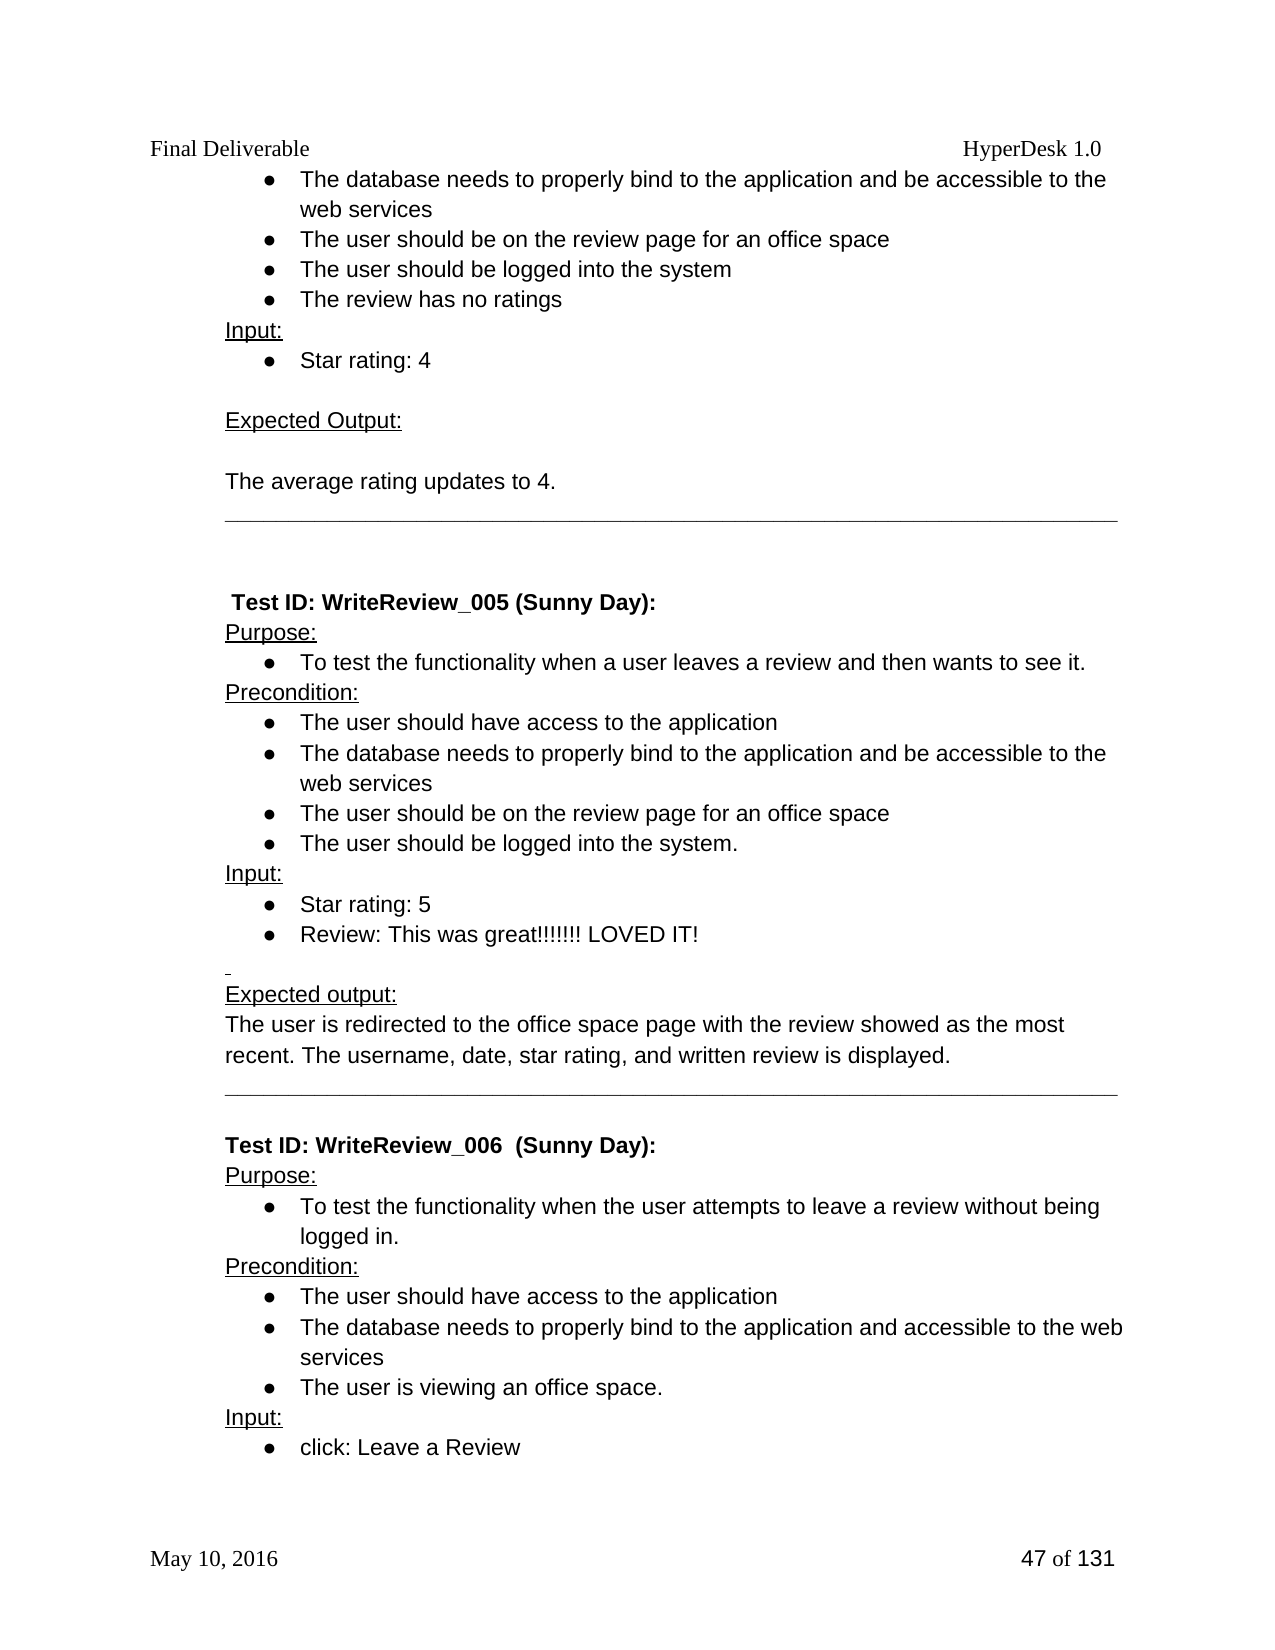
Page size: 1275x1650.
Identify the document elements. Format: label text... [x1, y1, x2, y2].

list Star rating: 5 [262, 891, 1125, 917]
text Expected output: [225, 981, 1125, 1008]
list To test the functionality when the user attempts to leave a review without being logged in. [262, 1193, 1125, 1249]
list To test the functionality when a user leaves a review and then wants to see it. [262, 649, 1125, 675]
list The database needs to properly bind to the application and be accessible to the web services [262, 739, 1125, 796]
list click: Leave a Review [262, 1434, 1125, 1461]
text Test ID: WriteReview_005 (Sunny Day): [225, 588, 1125, 615]
text Precondition: [225, 1253, 1125, 1279]
list The user should be logged into the system [262, 256, 1125, 283]
text Test ID: WriteReview_006 (Sunny Day): [225, 1132, 1125, 1159]
text Input: [225, 860, 1125, 887]
list The user is viewing an office space. [262, 1374, 1125, 1400]
text ______________________________________________________________________ [225, 1072, 1125, 1098]
text Purpose: [225, 619, 1125, 645]
list The user should be logged into the system. [262, 830, 1125, 857]
list The database needs to properly bind to the application and accessible to the web services [262, 1313, 1125, 1370]
text Precondition: [225, 679, 1125, 706]
list The user should have access to the application [262, 1283, 1125, 1310]
list The database needs to properly bind to the application and be accessible to the web services [262, 166, 1125, 222]
list Review: This was great!!!!!!! LOVED IT! [262, 921, 1125, 947]
text Purpose: [225, 1162, 1125, 1189]
text Input: [225, 317, 1125, 343]
list The user should be on the review page for an office space [262, 226, 1125, 252]
text ______________________________________________________________________ [225, 498, 1125, 524]
list The review has no ratings [262, 286, 1125, 313]
text The user is redirected to the office space page with the review showed as the most recent. The username, date, star rating, and written review is displayed. [225, 1011, 1125, 1068]
text Expected Output: [225, 407, 1125, 434]
list The user should be on the review page for an office space [262, 800, 1125, 826]
list The user should have access to the application [262, 709, 1125, 736]
text Input: [225, 1404, 1125, 1431]
text The average rating updates to 4. [225, 468, 1125, 494]
list Star rating: 4 [262, 347, 1125, 373]
